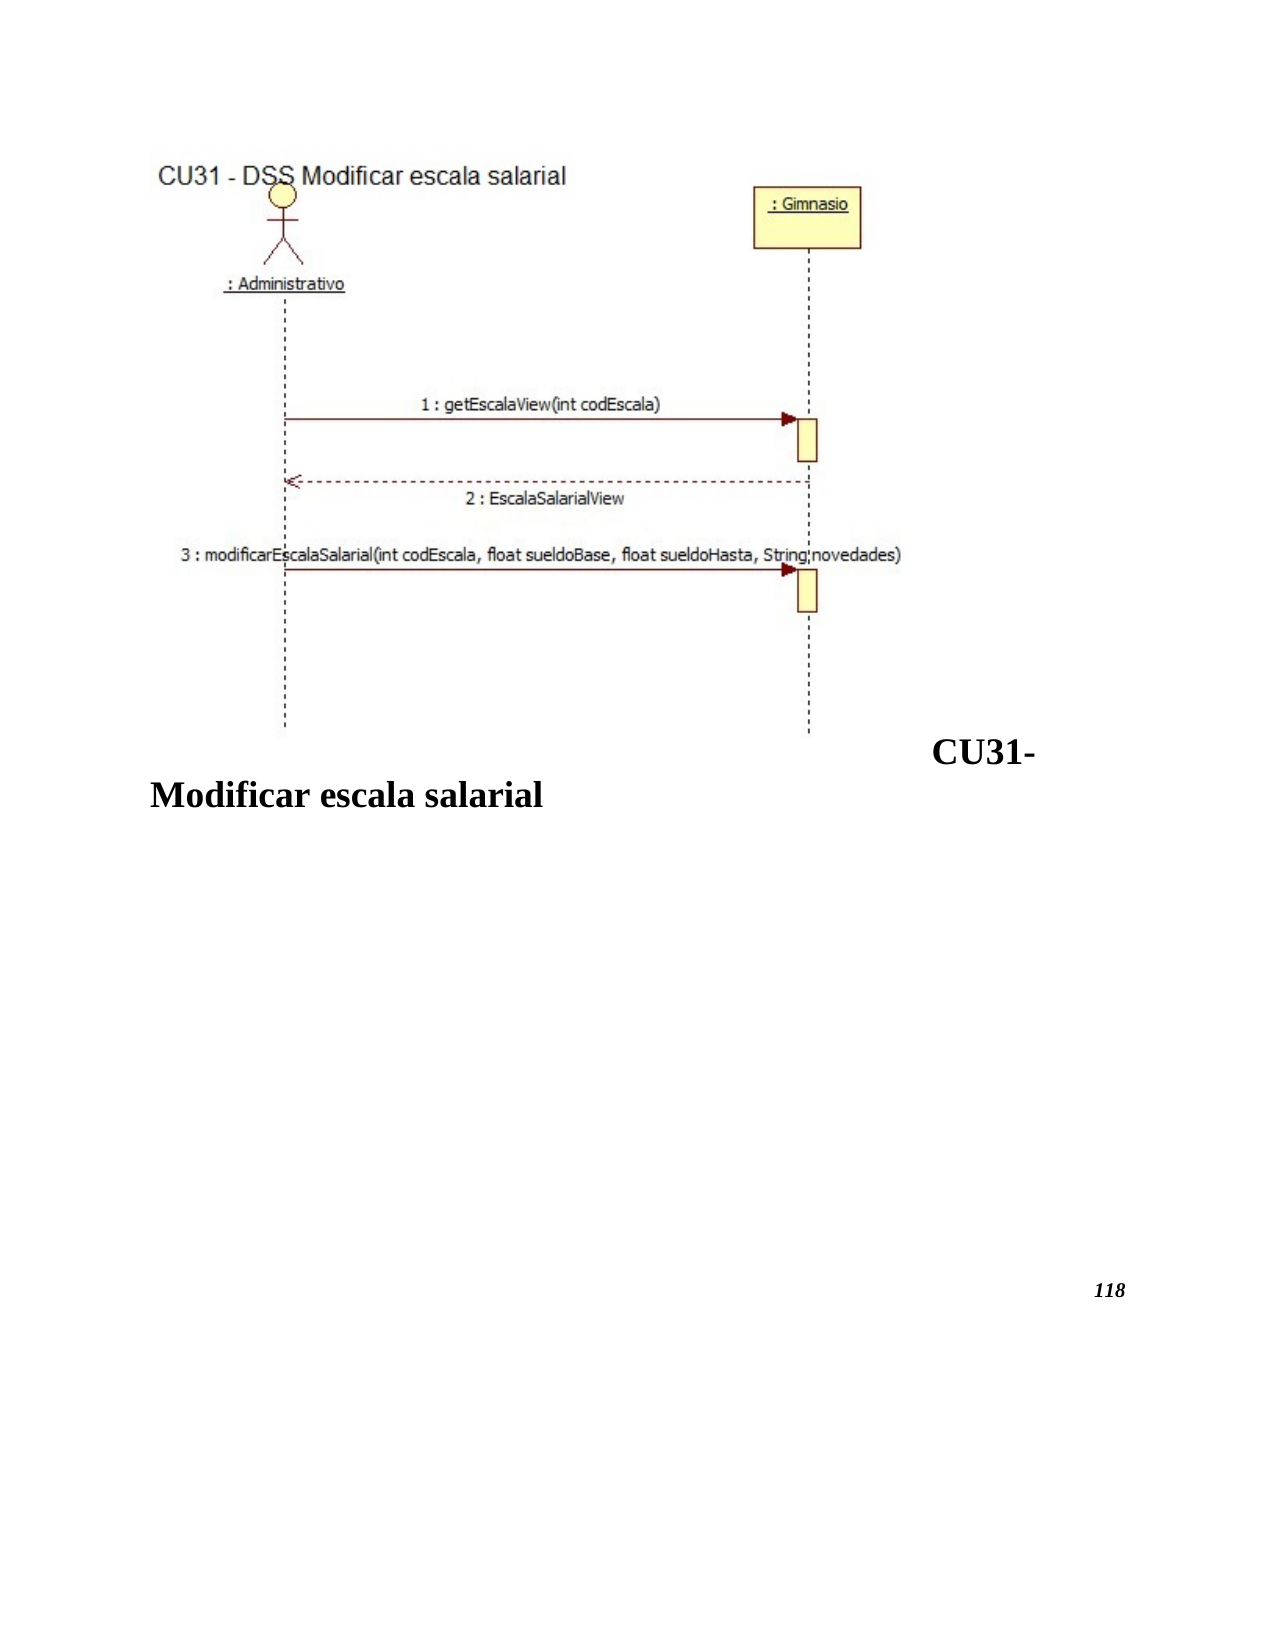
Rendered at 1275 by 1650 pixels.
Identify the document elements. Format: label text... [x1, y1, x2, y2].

picture [150, 150, 932, 765]
